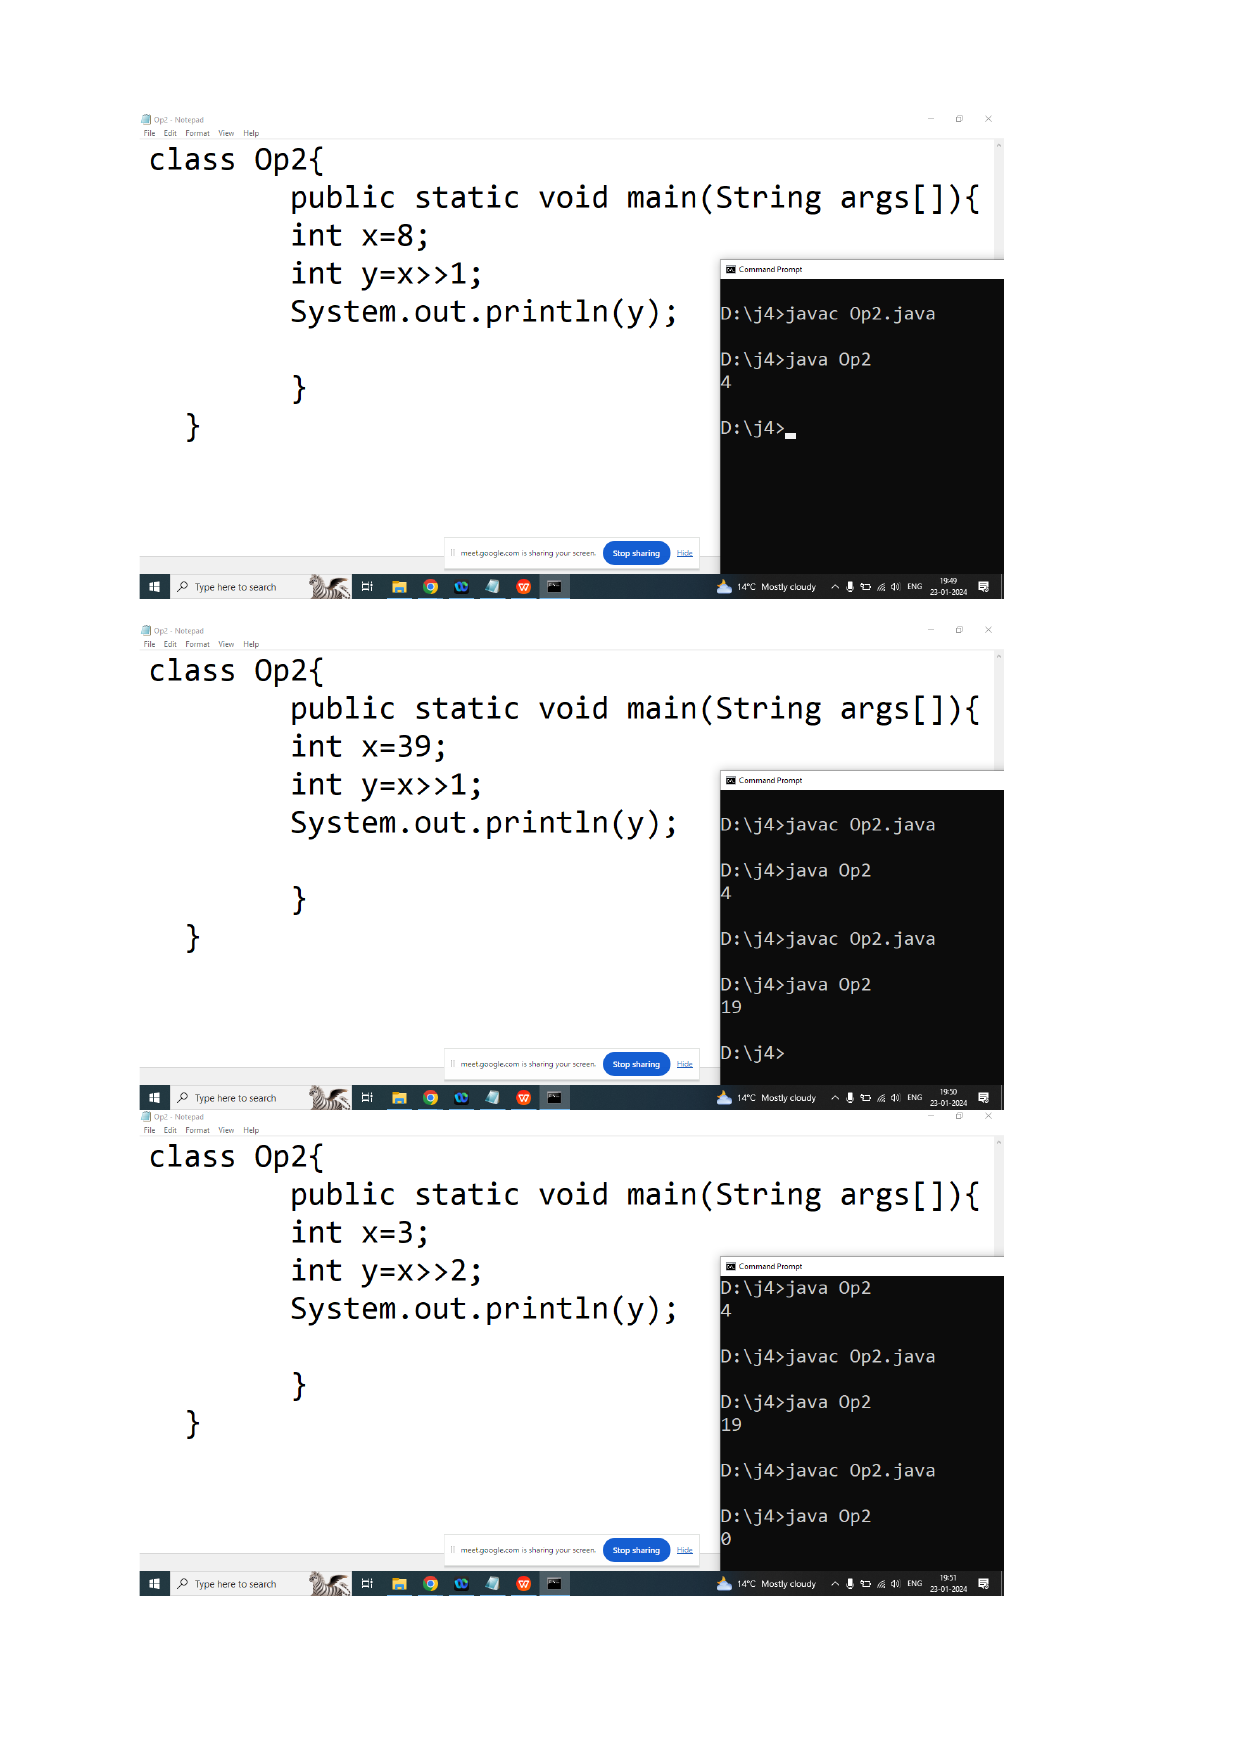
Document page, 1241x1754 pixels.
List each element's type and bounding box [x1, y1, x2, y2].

picture [139, 112, 1004, 599]
picture [139, 623, 1004, 1596]
